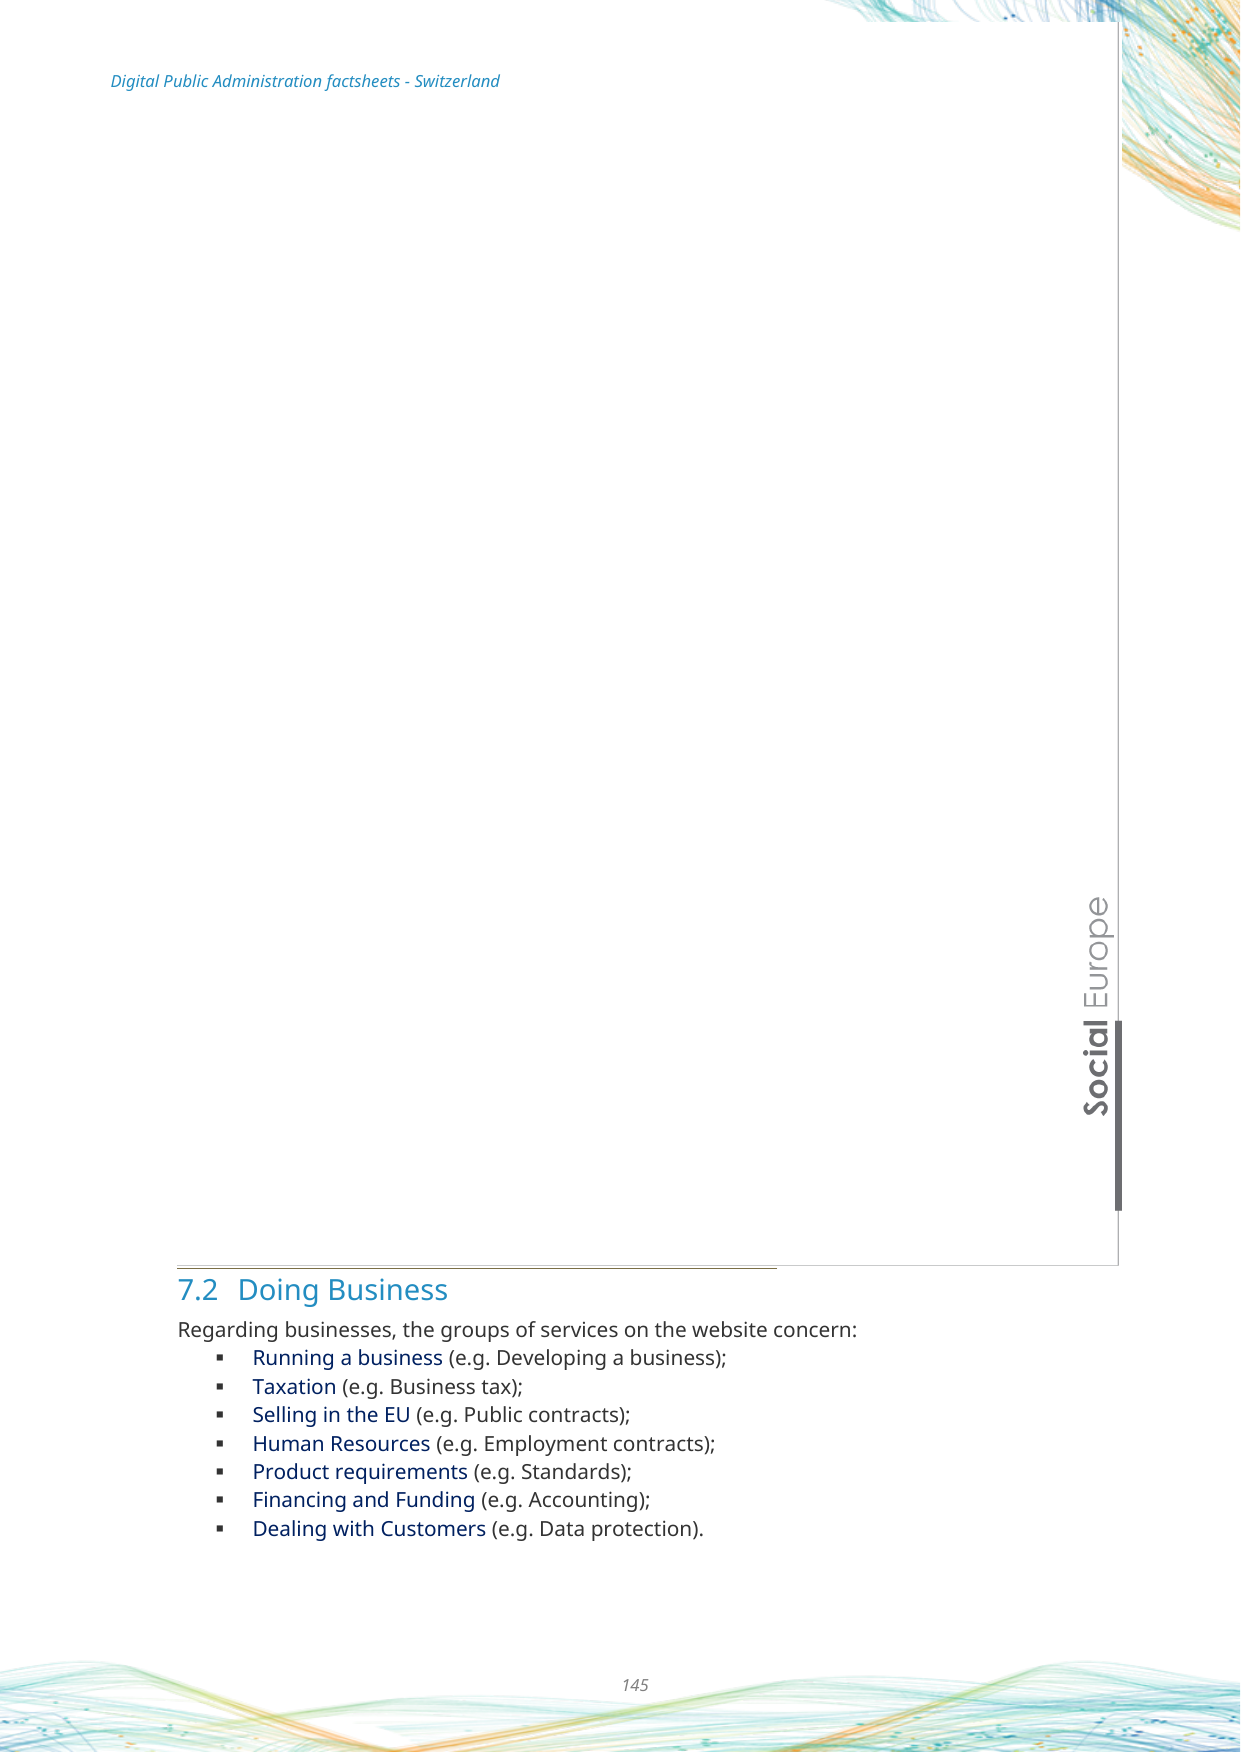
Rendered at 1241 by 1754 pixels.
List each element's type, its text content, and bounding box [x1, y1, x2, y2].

list Taxation (e.g. Business tax); [215, 1372, 1092, 1400]
list Product requirements (e.g. Standards); [215, 1457, 1092, 1486]
picture [177, 0, 1241, 1266]
list Dealing with Customers (e.g. Data protection). [215, 1514, 1092, 1542]
list Financing and Funding (e.g. Accounting); [215, 1486, 1092, 1514]
subtitle Doing Business [177, 1269, 1092, 1309]
text Regarding businesses, the groups of services on the website concern: [177, 1315, 1092, 1343]
list Selling in the EU (e.g. Public contracts); [215, 1400, 1092, 1429]
list Human Resources (e.g. Employment contracts); [215, 1429, 1092, 1457]
picture [0, 1643, 1241, 1752]
list Running a business (e.g. Developing a business); [215, 1343, 1092, 1372]
